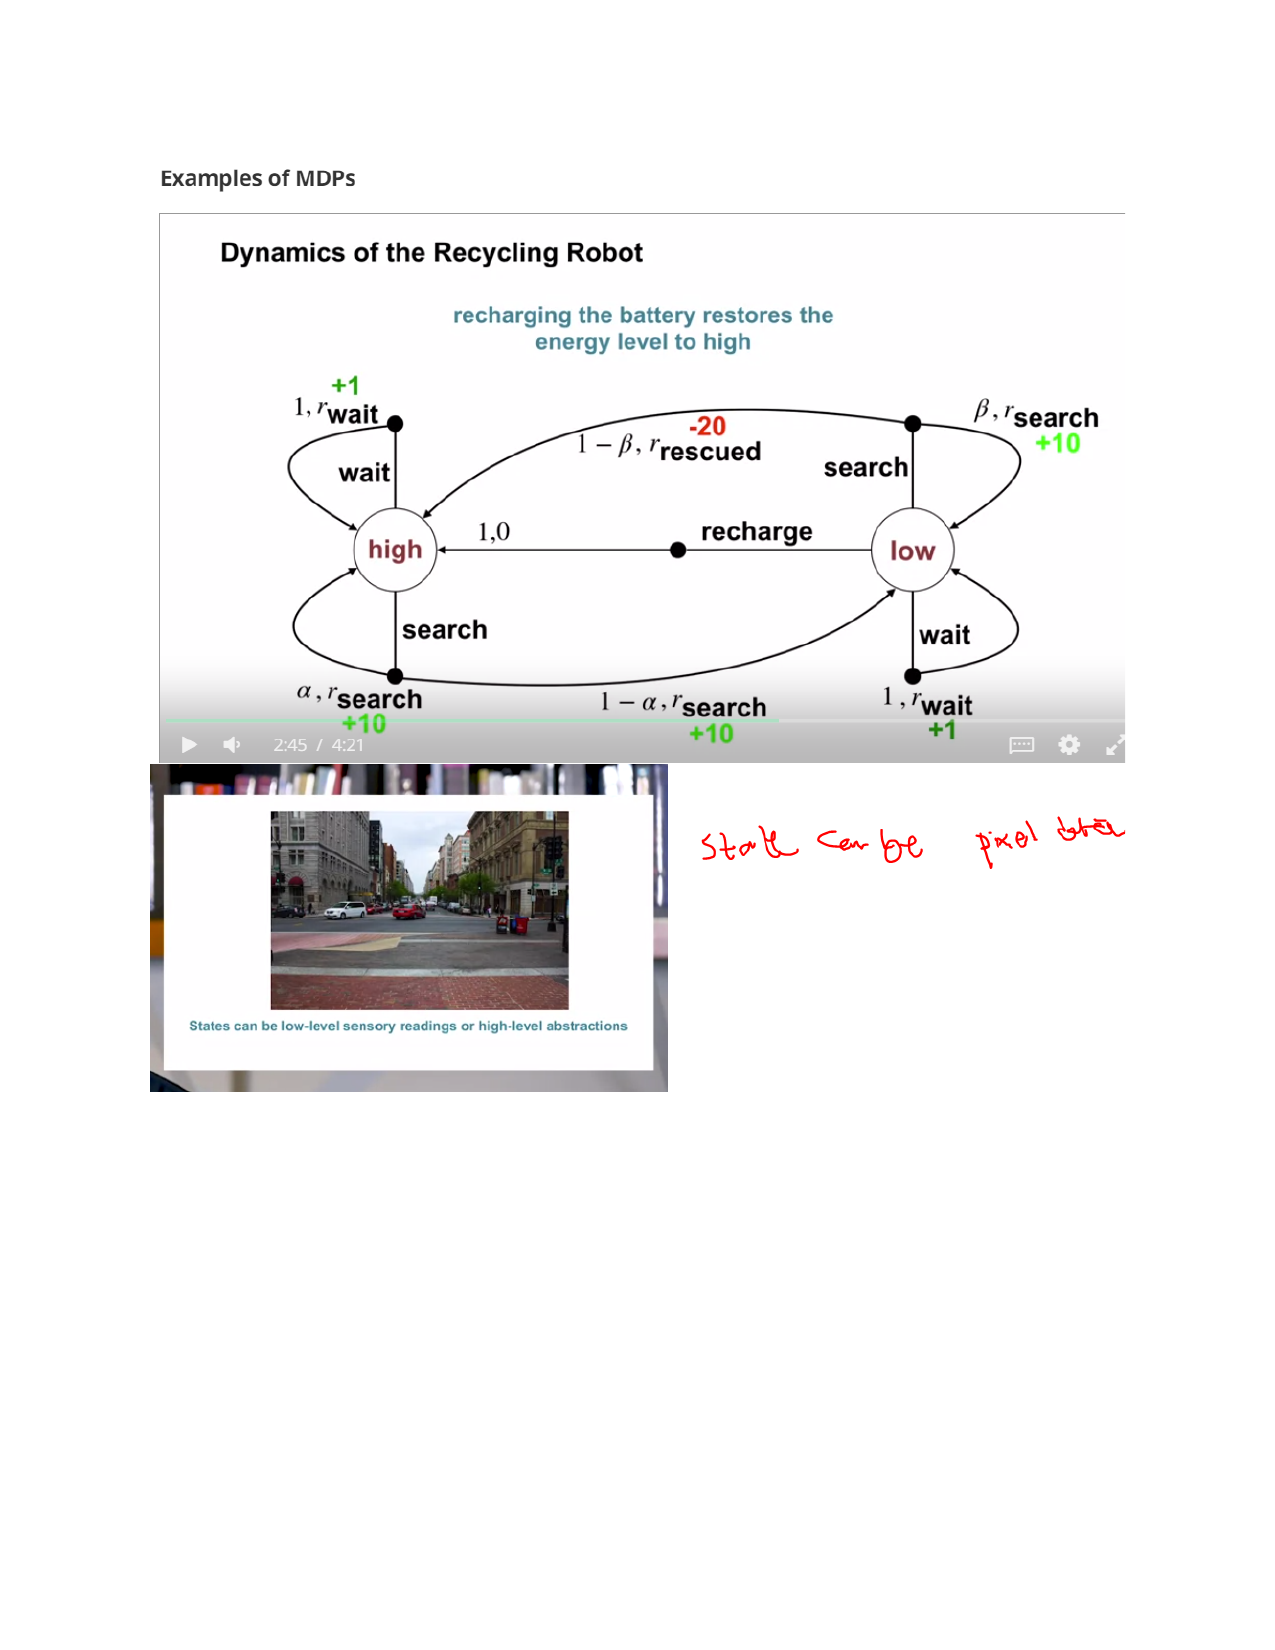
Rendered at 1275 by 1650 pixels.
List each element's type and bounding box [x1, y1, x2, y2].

picture [150, 150, 1125, 763]
picture [150, 764, 1125, 1092]
